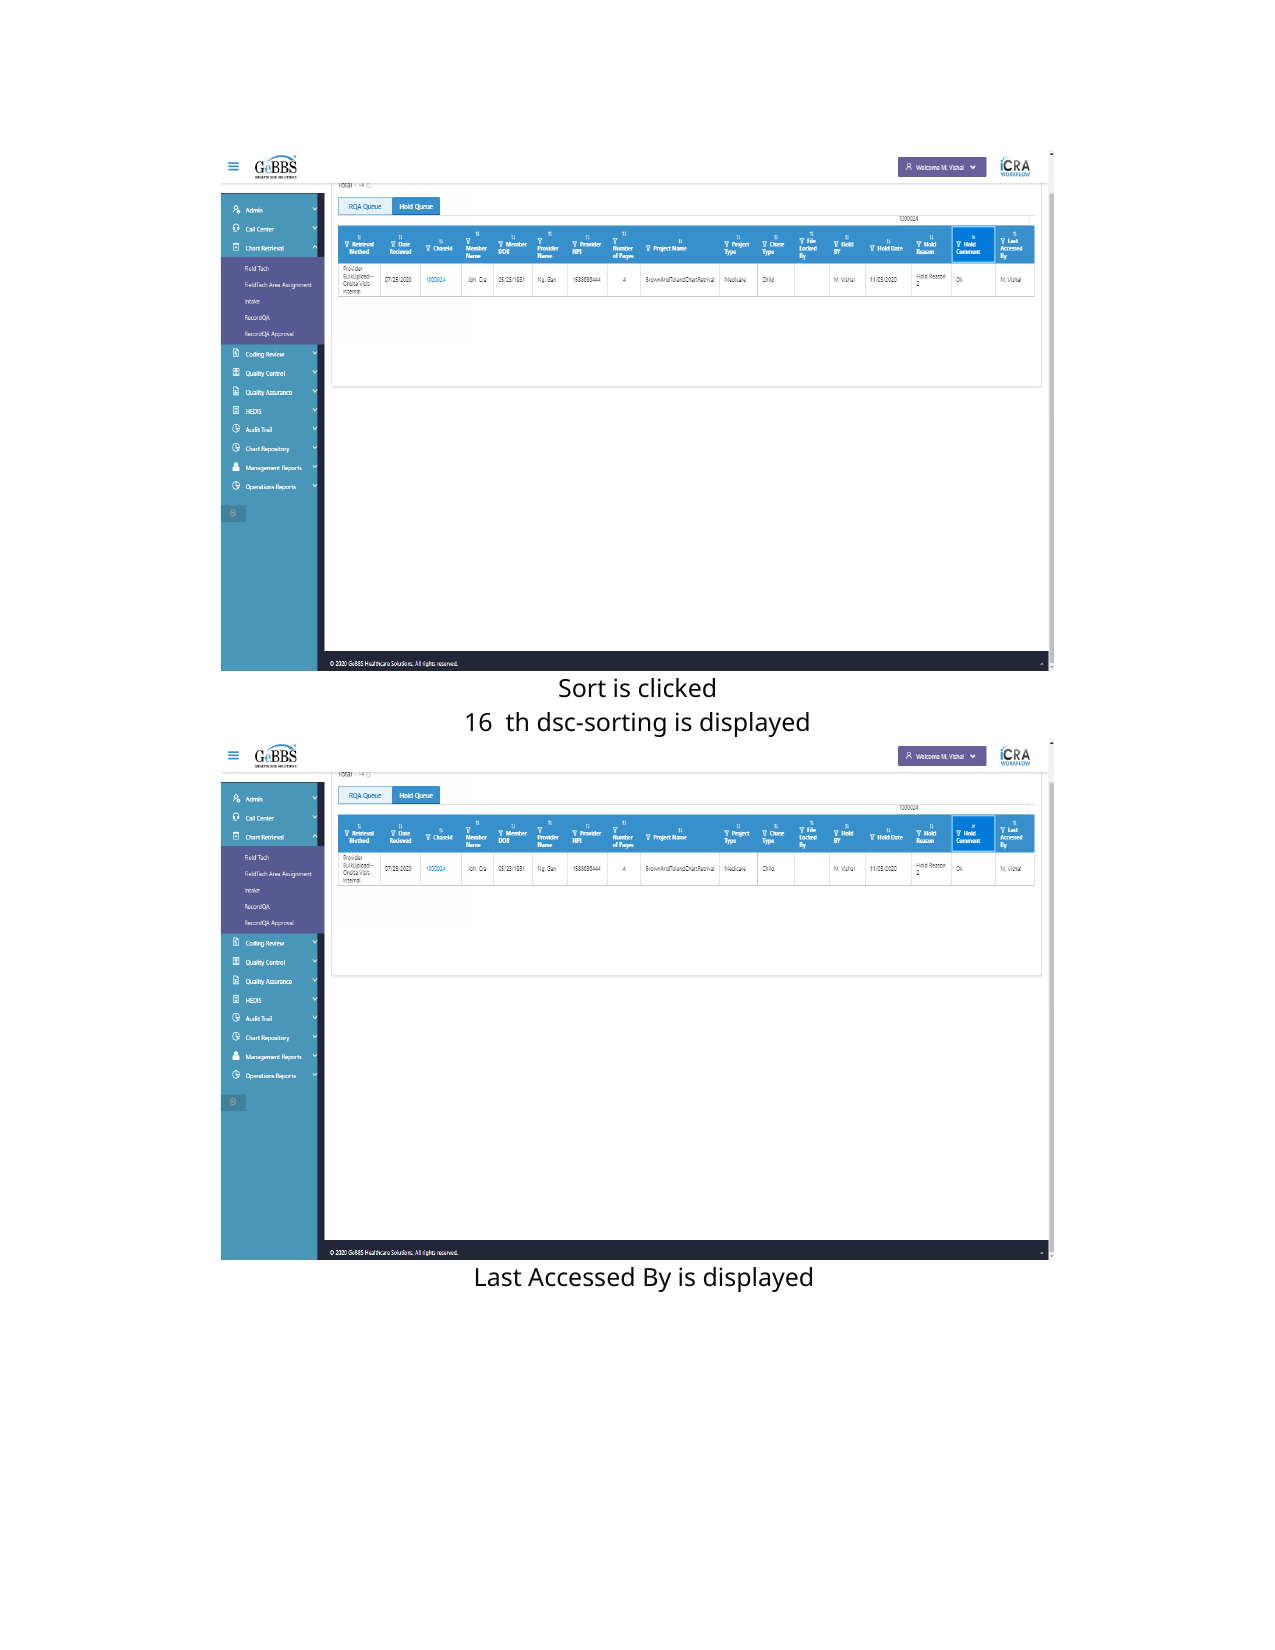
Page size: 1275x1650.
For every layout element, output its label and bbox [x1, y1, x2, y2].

picture [220, 150, 1055, 671]
picture [220, 738, 1055, 1260]
text [150, 150, 1125, 1294]
